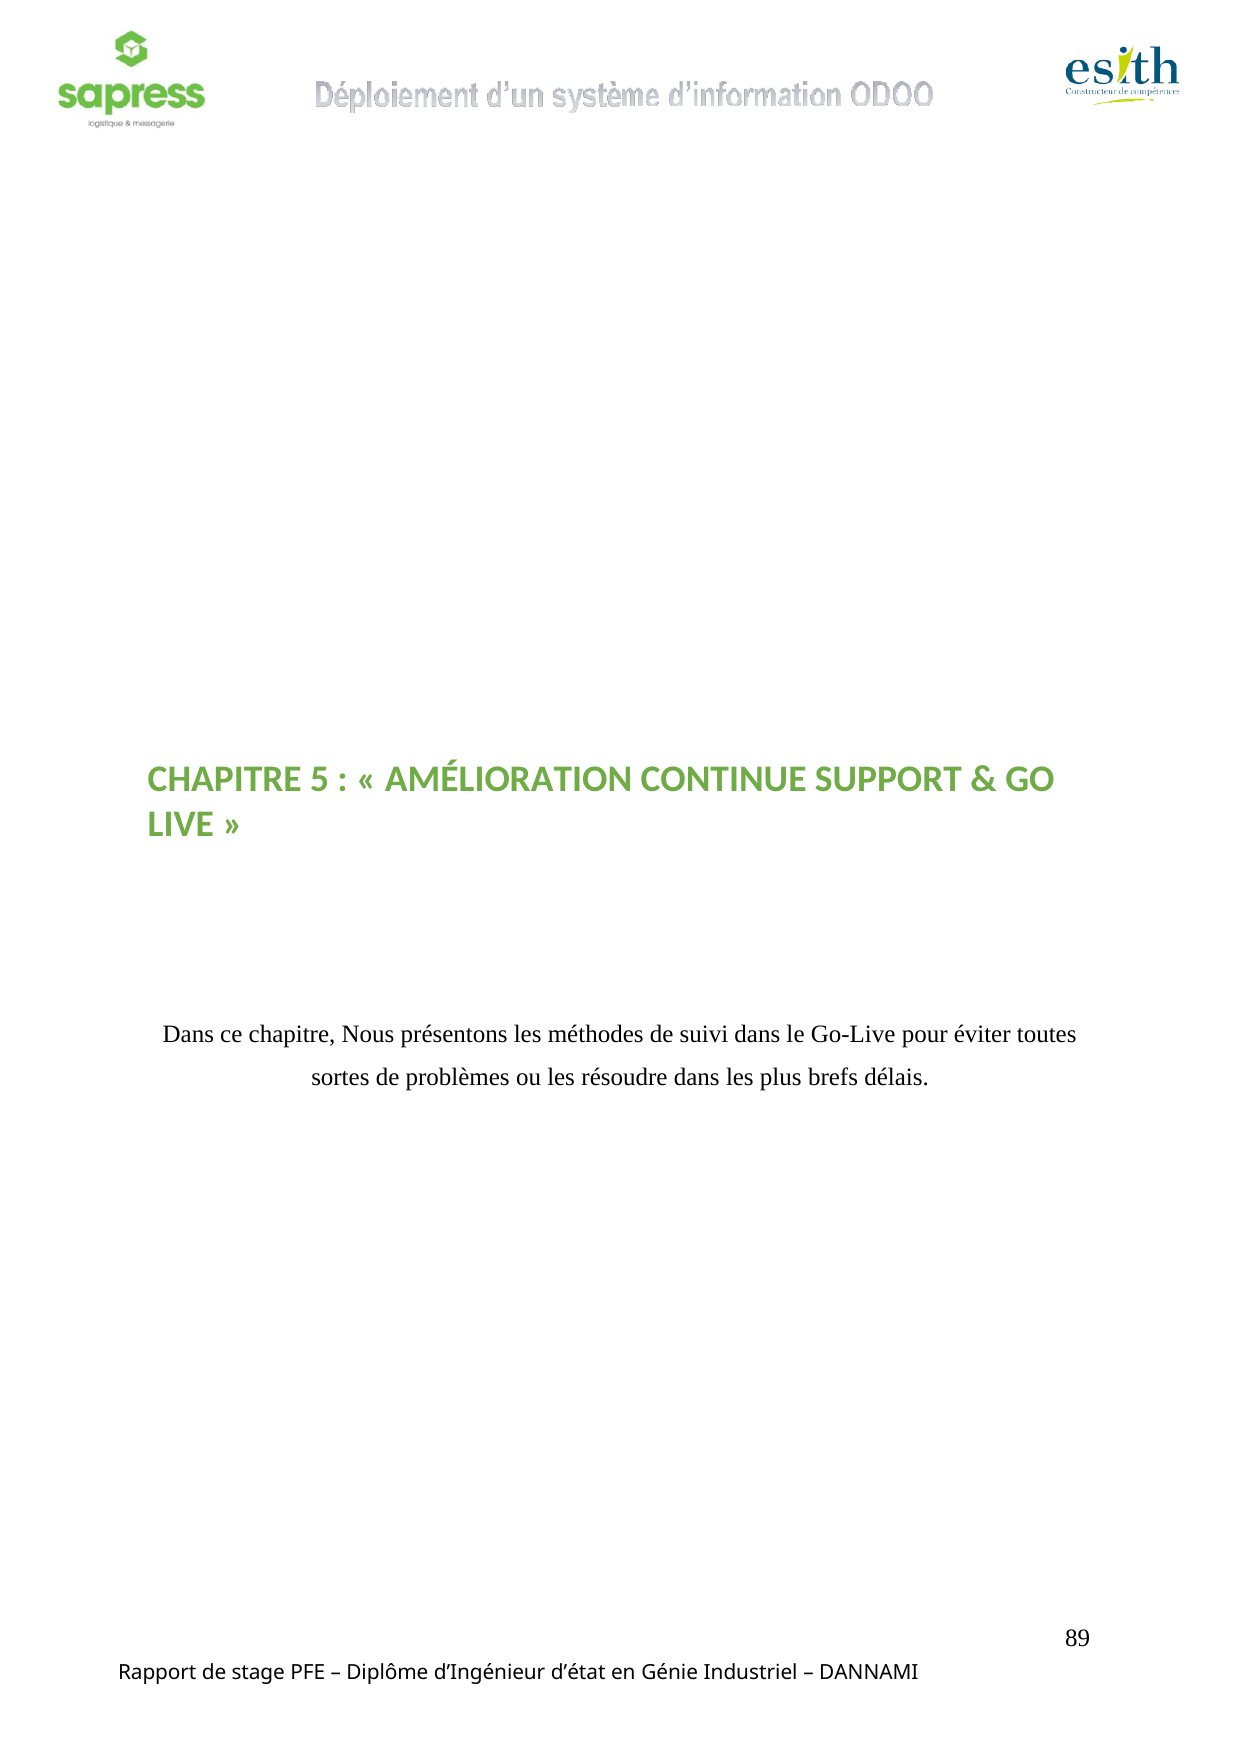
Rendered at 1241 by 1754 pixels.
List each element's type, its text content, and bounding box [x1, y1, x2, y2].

subtitle CHAPITRE 5 : « AMÉLIORATION CONTINUE SUPPORT & GO LIVE » [147, 754, 1057, 846]
text Dans ce chapitre, Nous présentons les méthodes de suivi dans le Go-Live pour éviter toutes sortes de problèmes ou les résoudre dans les plus brefs délais. [162, 1019, 1078, 1091]
picture [622, 80, 933, 106]
picture [316, 80, 621, 113]
picture [1065, 40, 1180, 106]
picture [56, 29, 209, 129]
